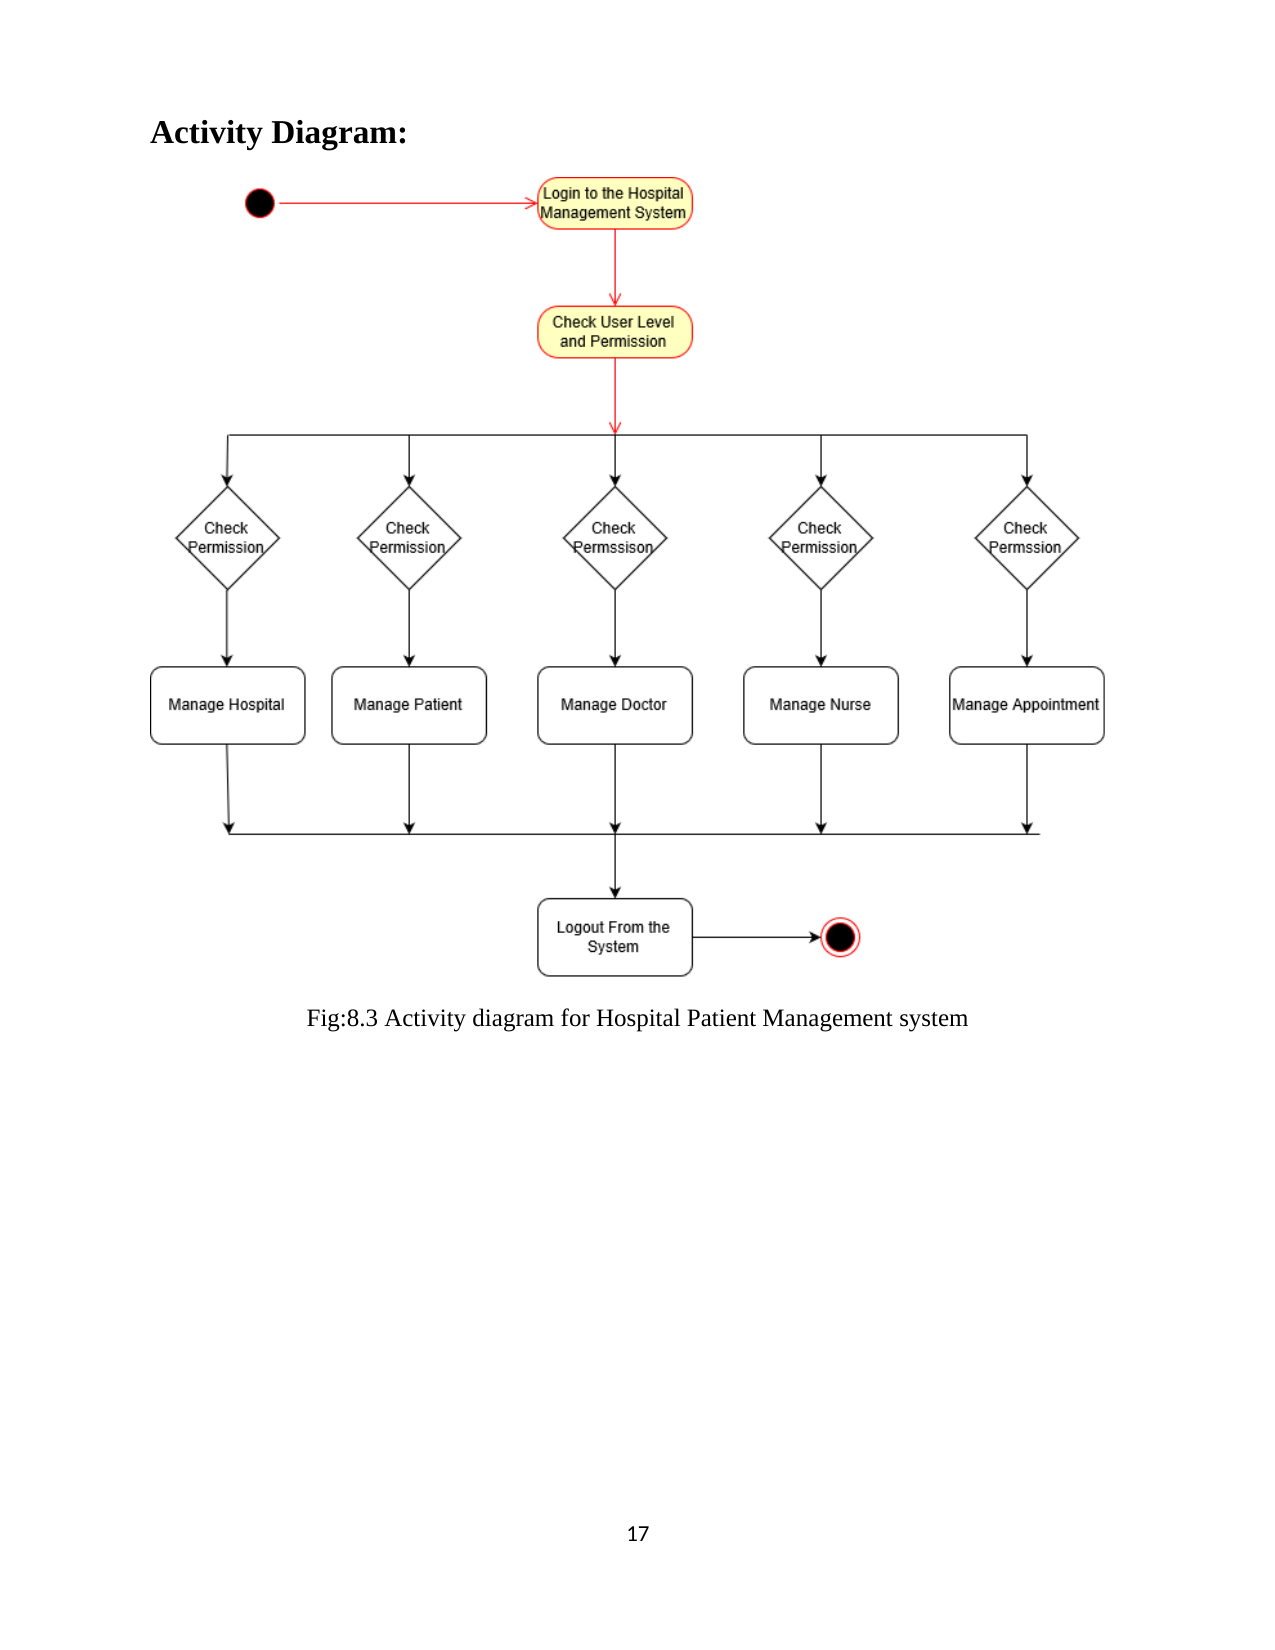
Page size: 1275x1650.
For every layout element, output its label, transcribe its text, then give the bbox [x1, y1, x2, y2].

text Fig:8.3 Activity diagram for Hospital Patient Management system [150, 1003, 1125, 1031]
picture [150, 177, 1105, 978]
text Activity Diagram: [150, 112, 1125, 151]
